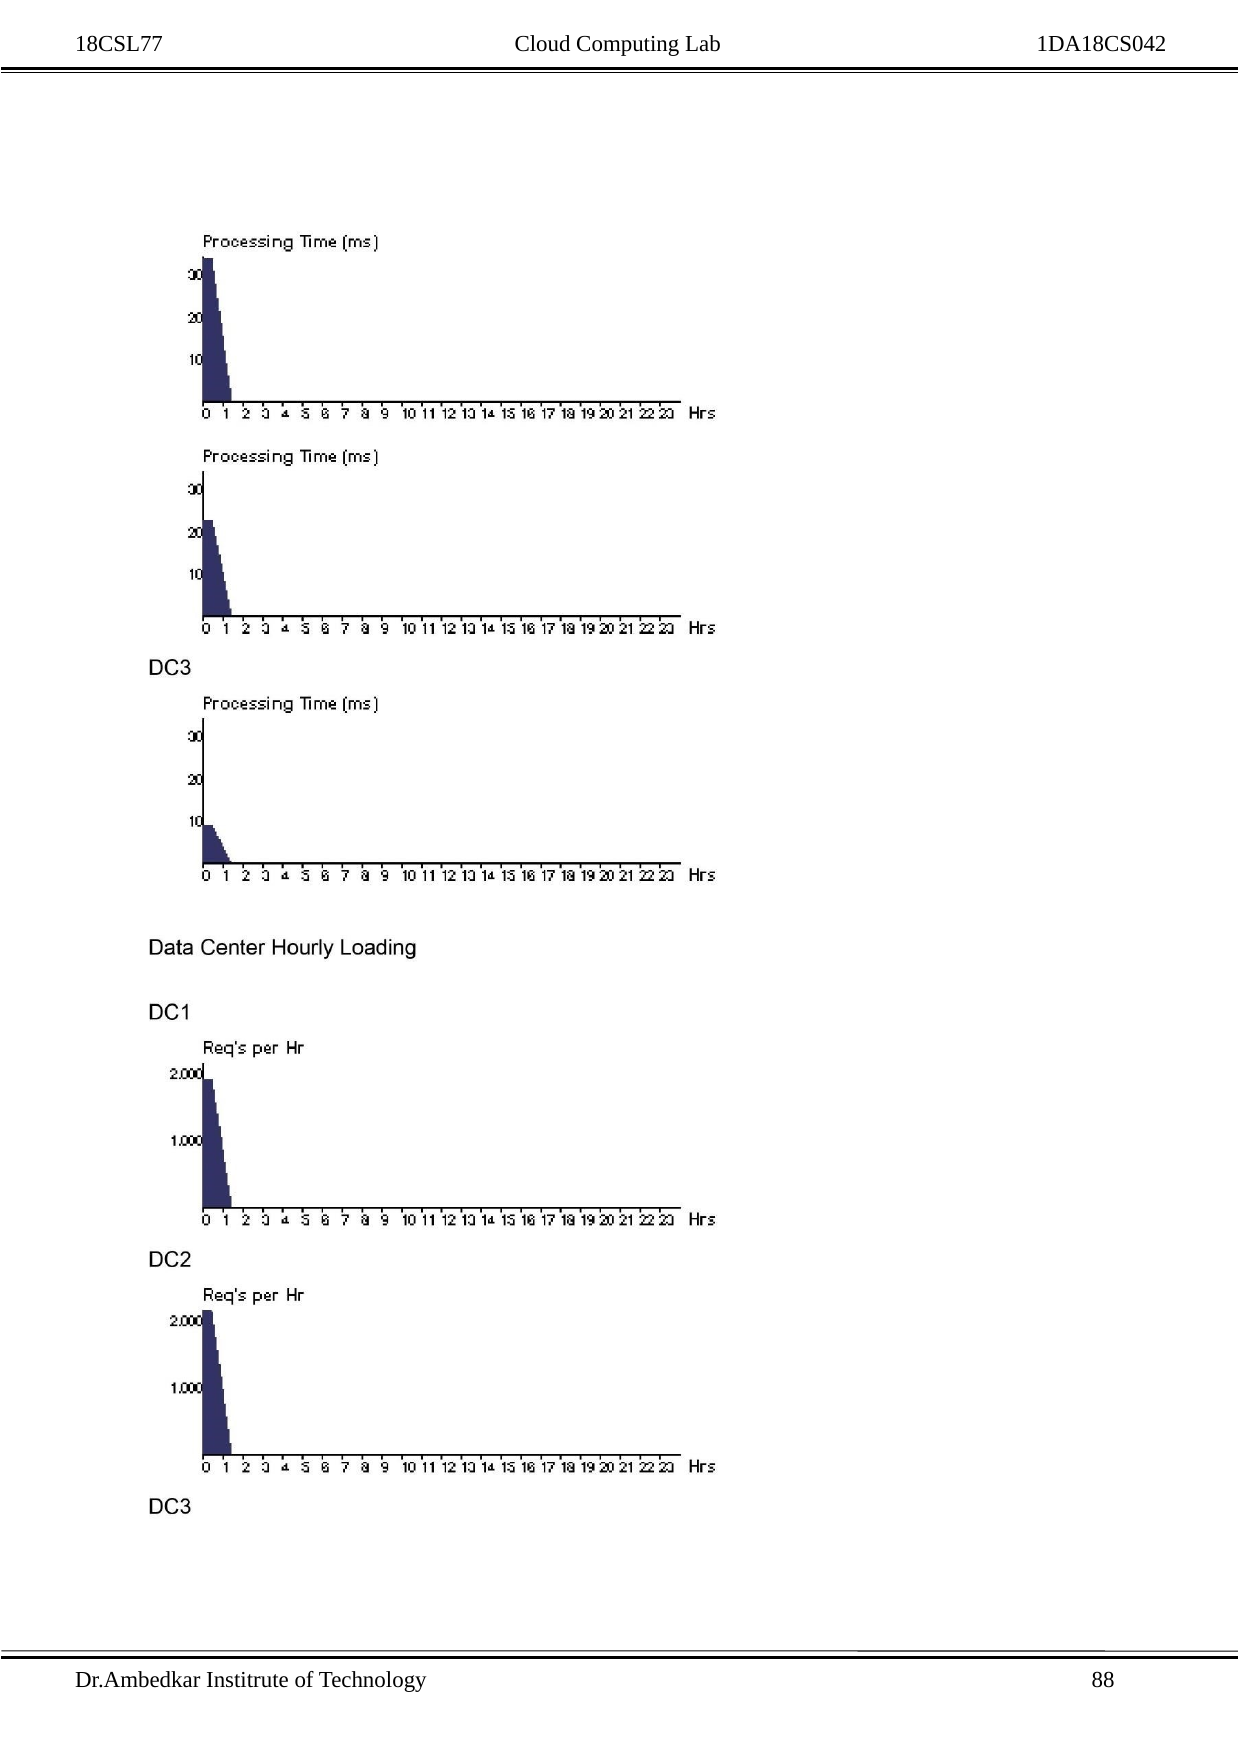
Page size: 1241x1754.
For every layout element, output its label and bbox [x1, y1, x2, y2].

picture [83, 148, 1157, 1576]
